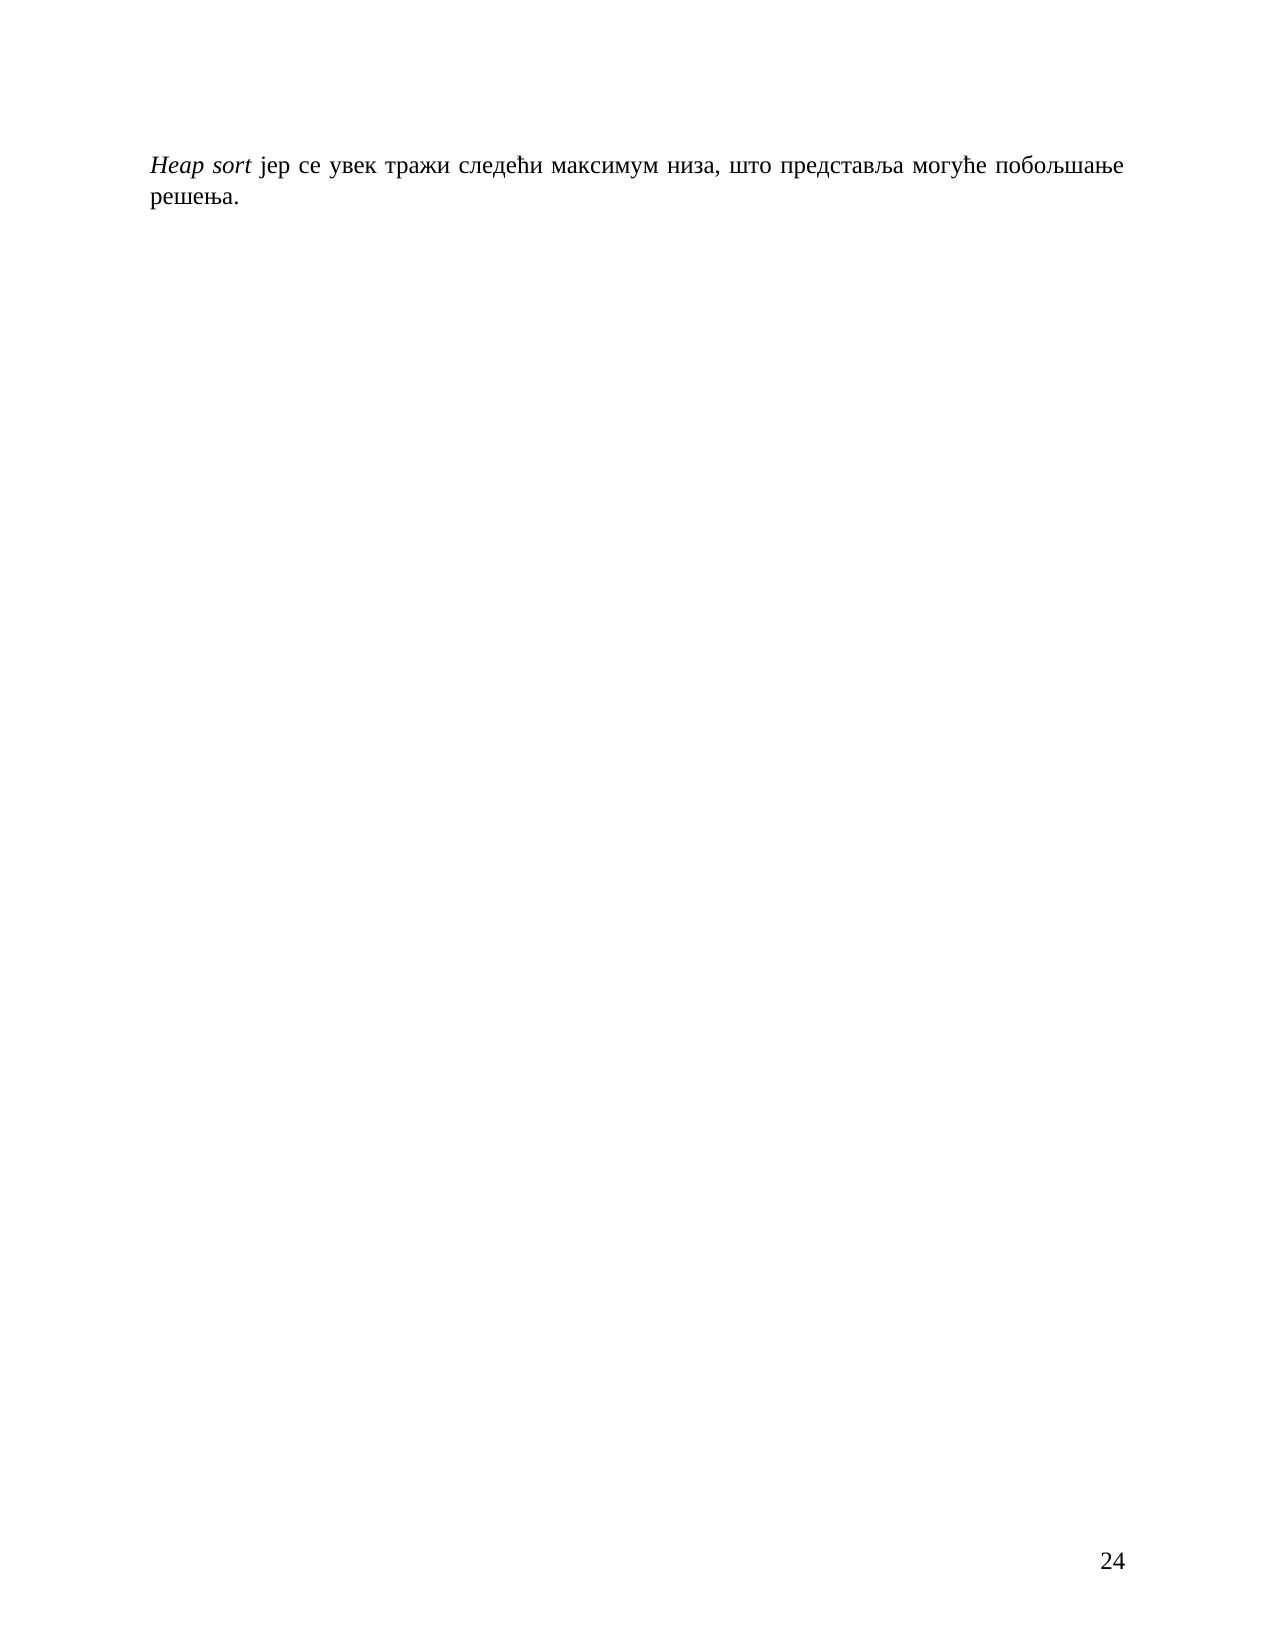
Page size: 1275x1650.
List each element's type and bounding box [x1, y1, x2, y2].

text [150, 150, 1125, 210]
